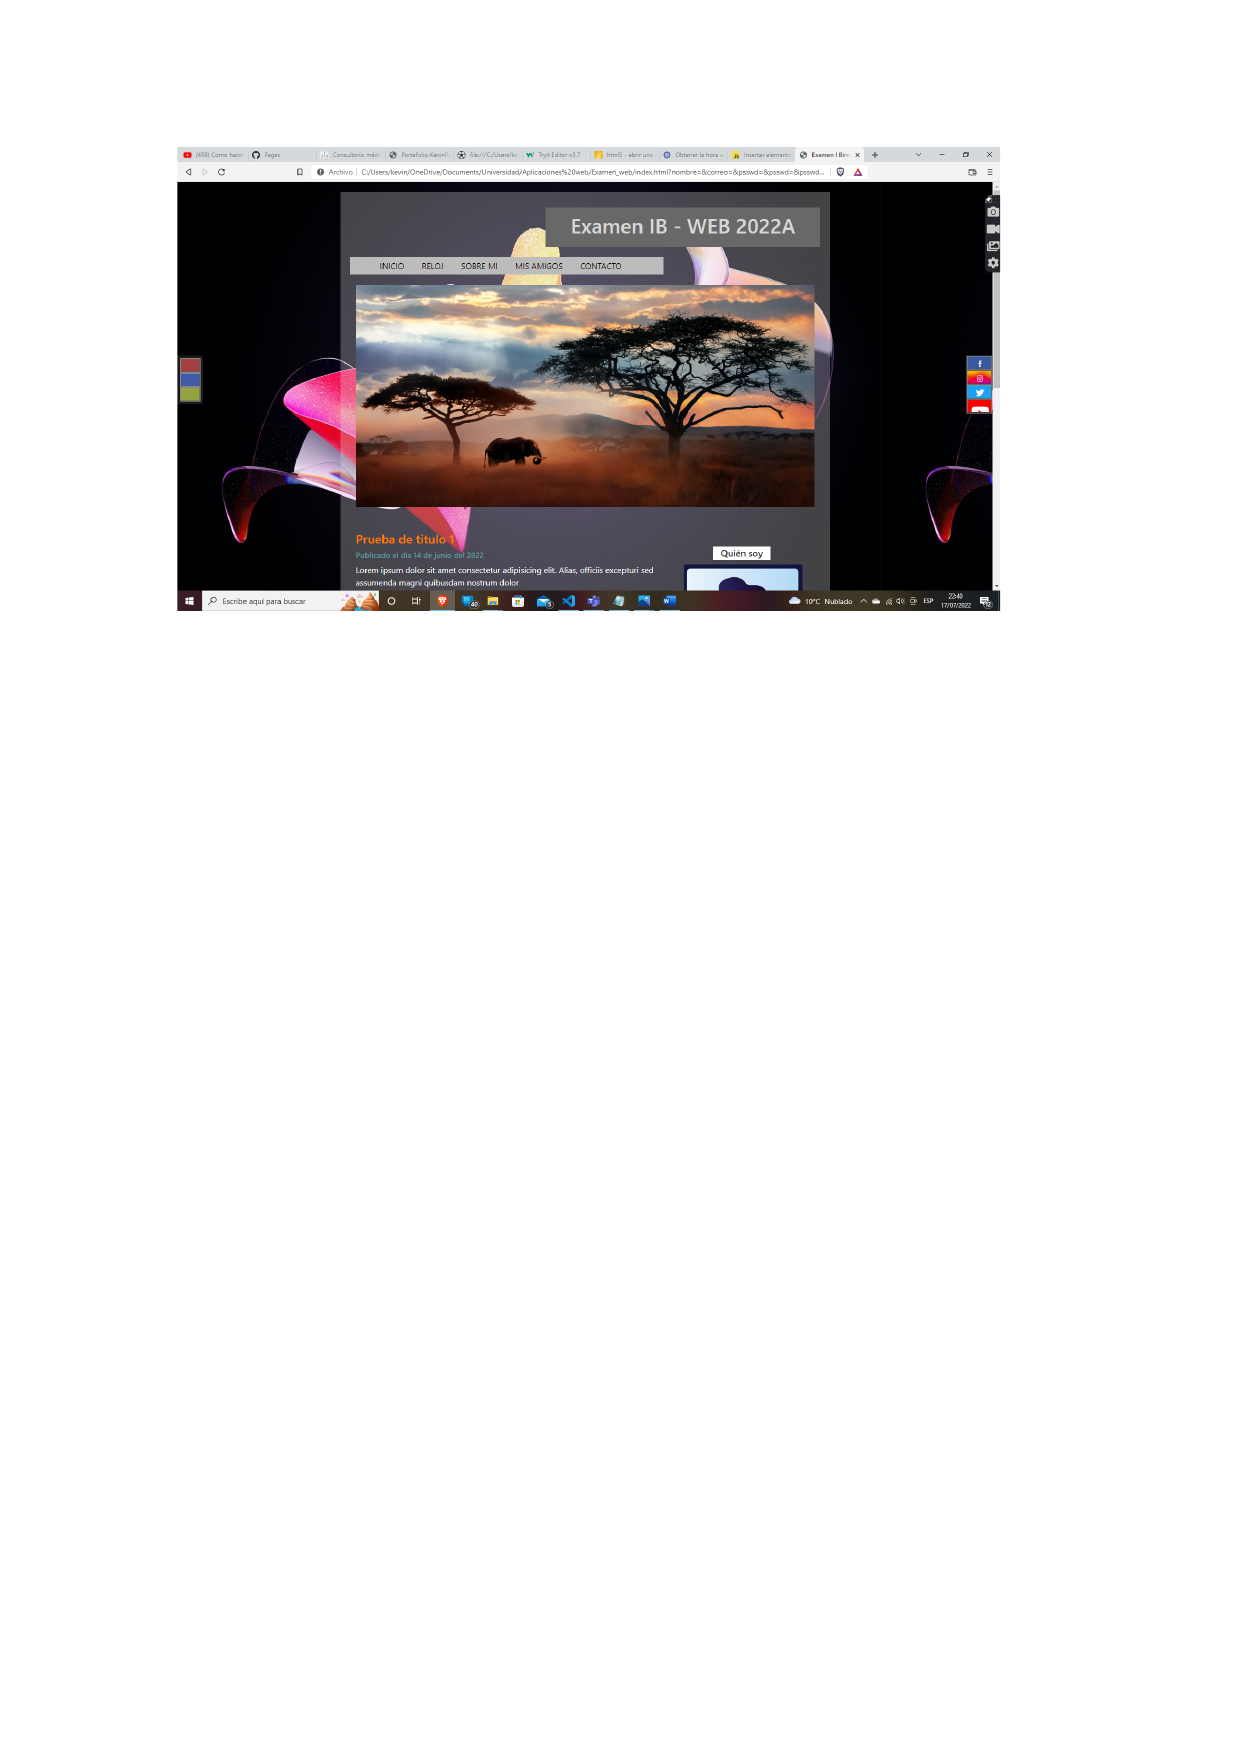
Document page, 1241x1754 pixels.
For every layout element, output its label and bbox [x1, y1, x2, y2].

picture [177, 147, 1001, 611]
